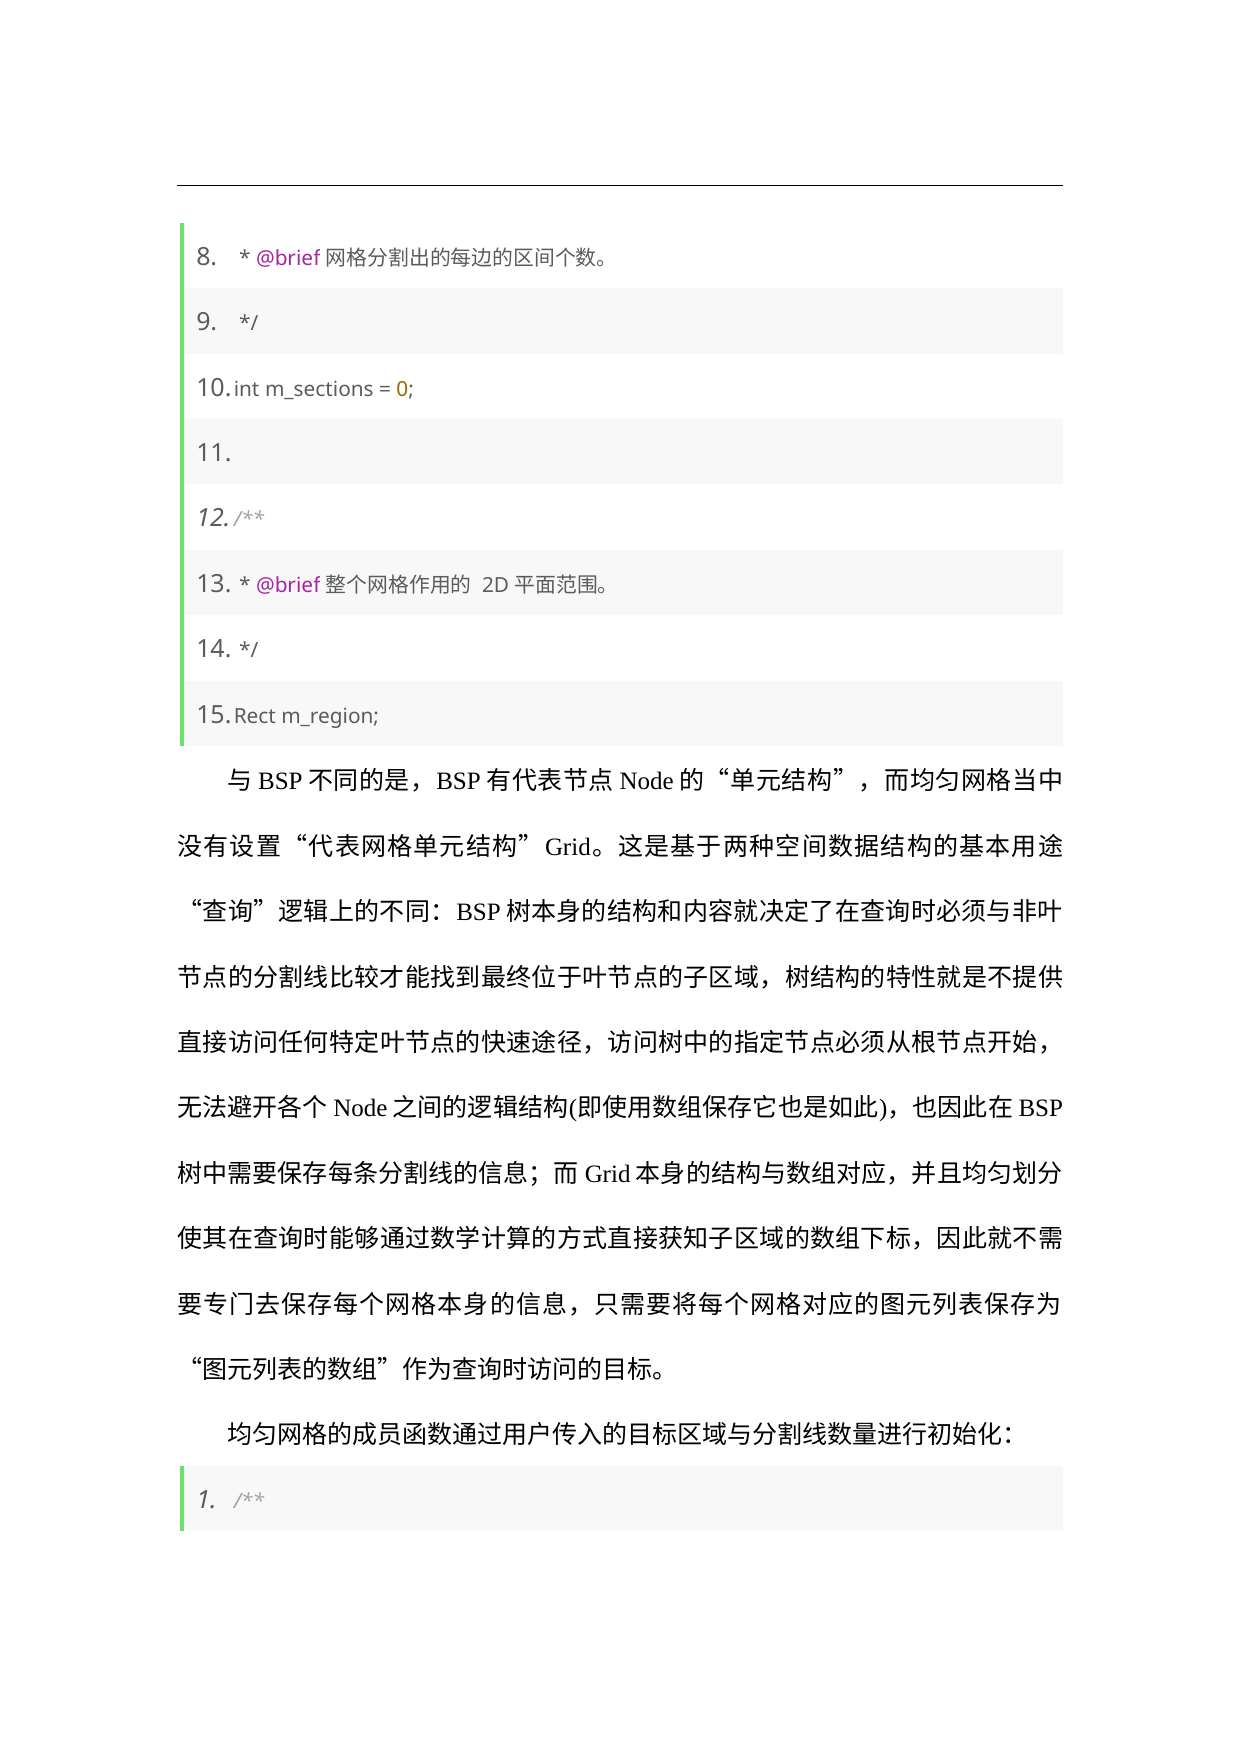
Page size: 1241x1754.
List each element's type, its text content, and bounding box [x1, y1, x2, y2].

list */ [184, 615, 1063, 681]
list * @brief 网格分割出的每边的区间个数。 [184, 223, 1063, 288]
list Rect m_region; [184, 681, 1063, 746]
list * @brief 整个网格作用的 2D 平面范围。 [184, 550, 1063, 615]
list */ [184, 288, 1063, 354]
text 均匀网格的成员函数通过用户传入的目标区域与分割线数量进行初始化： [177, 1400, 1063, 1466]
list /** [184, 484, 1063, 550]
text 与BSP不同的是，BSP有代表节点Node的“单元结构”，而均匀网格当中没有设置“代表网格单元结构”Grid。这是基于两种空间数据结构的基本用途“查询”逻辑上的不同：BSP树本身的结构和内容就决定了在查询时必须与非叶节点的分割线比较才能找到最终位于叶节点的子区域，树结构的特性就是不提供直接访问任何特定叶节点的快速途径，访问树中的指定节点必须从根节点开始，无法避开各个Node之间的逻辑结构(即使用数组保存它也是如此)，也因此在BSP树中需要保存每条分割线的信息；而Grid本身的结构与数组对应，并且均匀划分使其在查询时能够通过数学计算的方式直接获知子区域的数组下标，因此就不需要专门去保存每个网格本身的信息，只需要将每个网格对应的图元列表保存为“图元列表的数组”作为查询时访问的目标。 [177, 746, 1063, 1400]
list int m_sections = 0; [184, 354, 1063, 419]
list /** [184, 1466, 1063, 1531]
